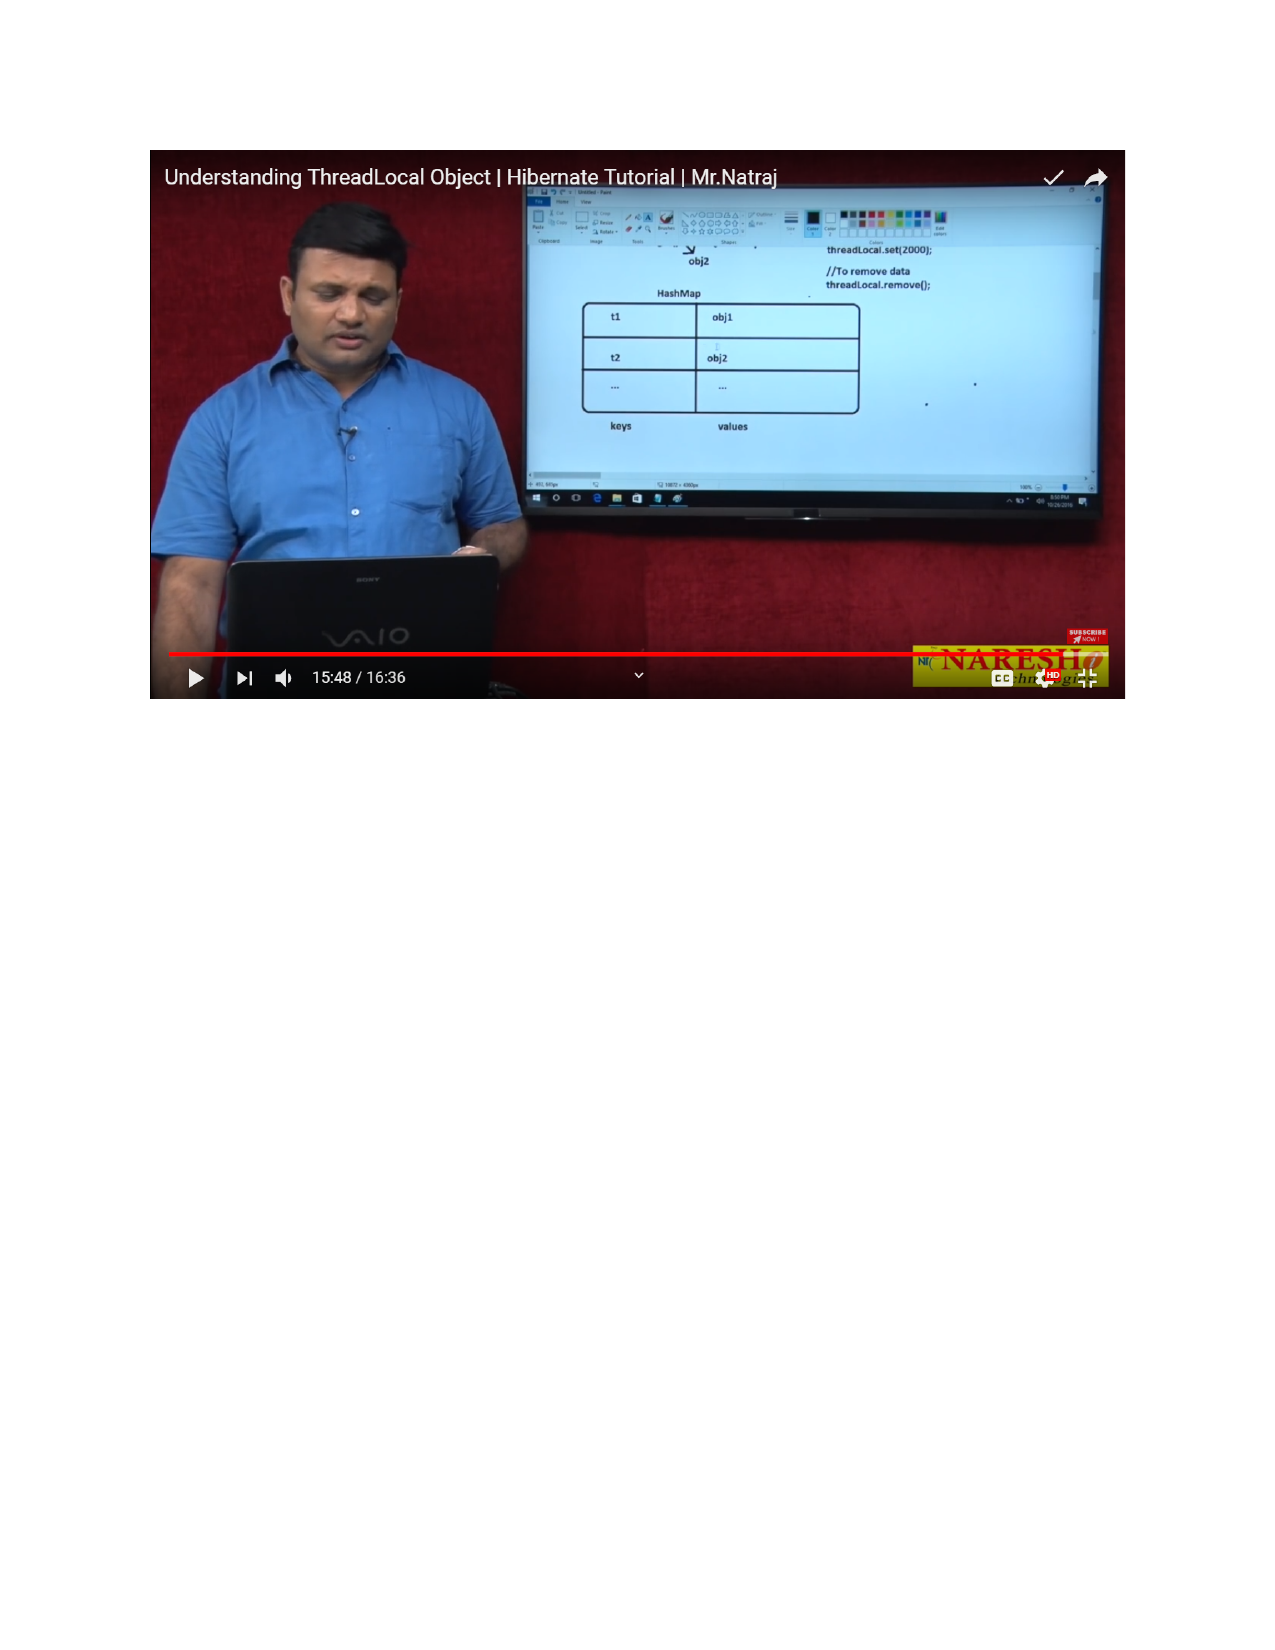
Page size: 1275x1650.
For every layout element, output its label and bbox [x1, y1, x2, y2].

picture [150, 150, 1125, 699]
